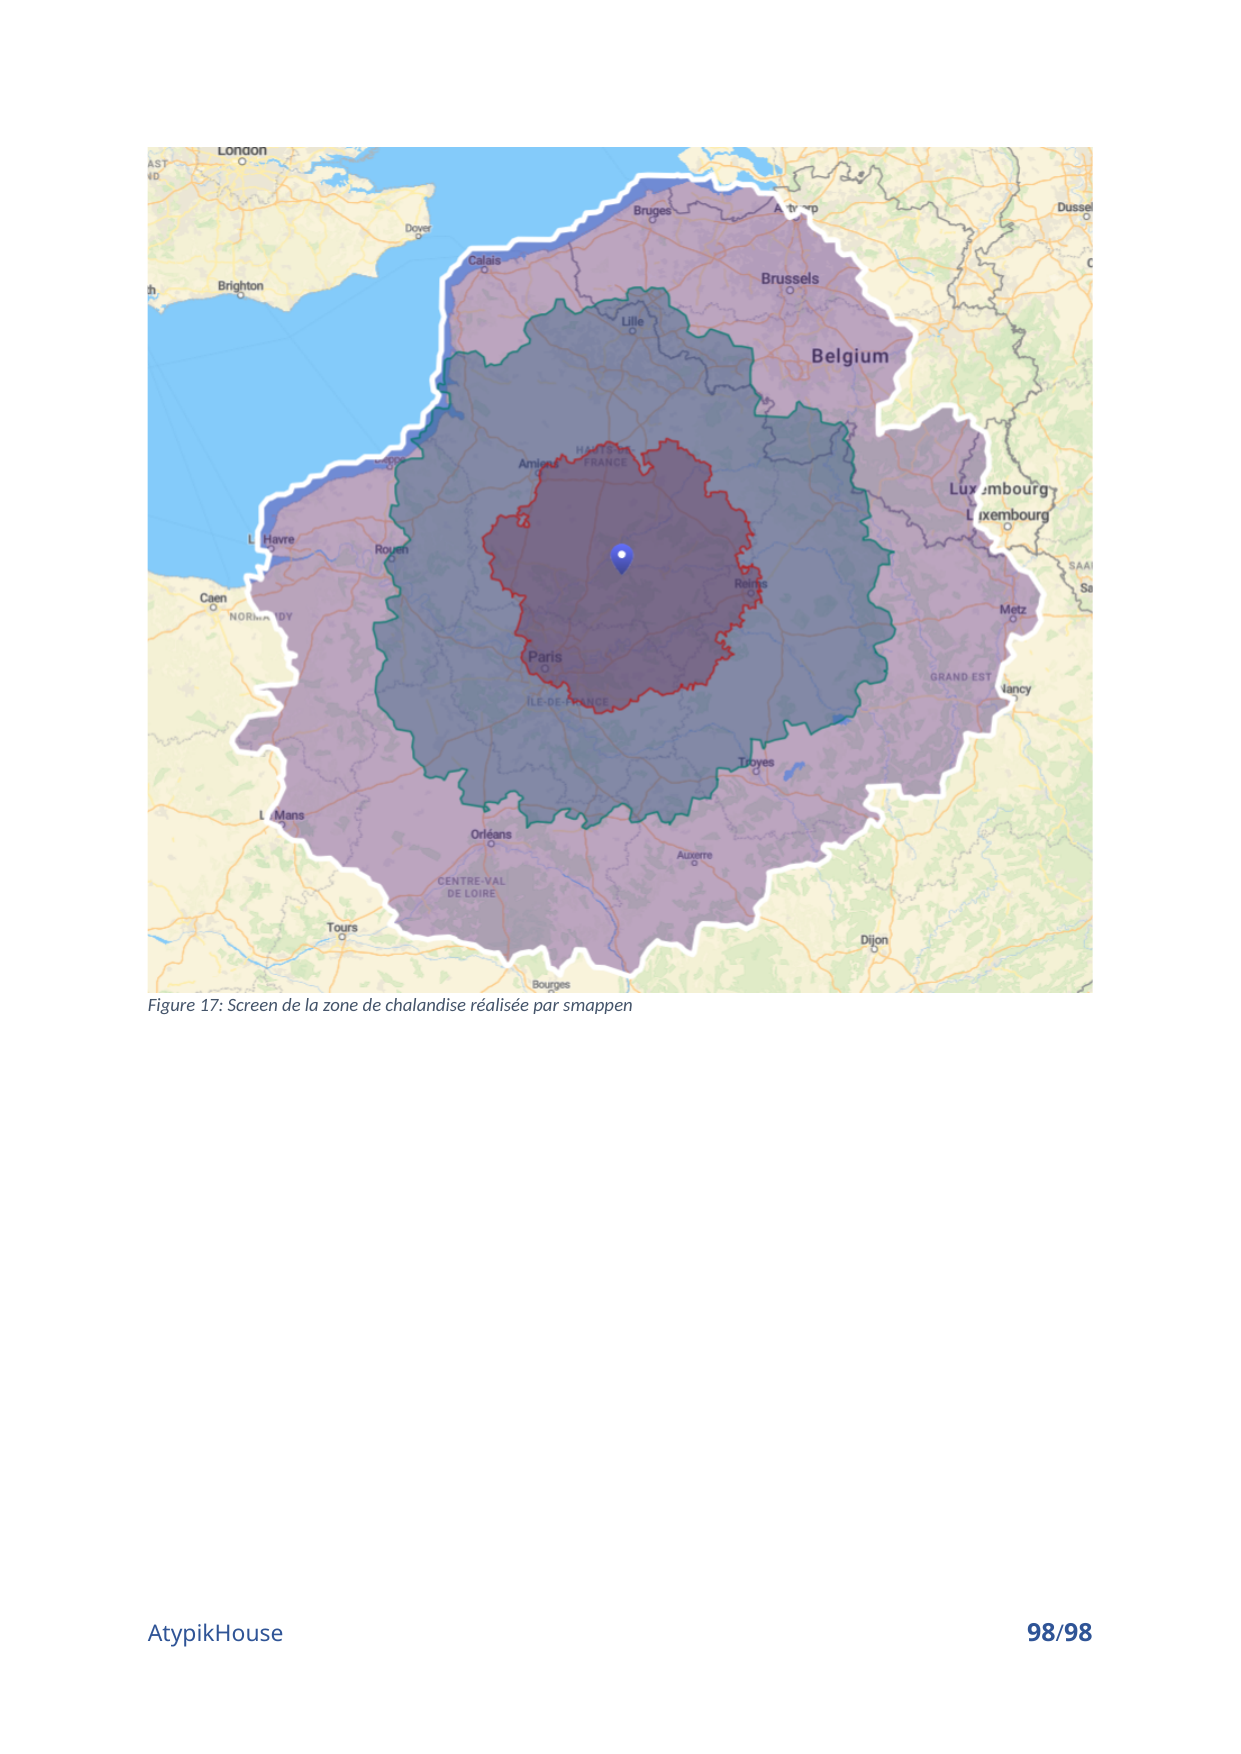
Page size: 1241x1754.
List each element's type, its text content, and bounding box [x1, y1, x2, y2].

picture [147, 147, 1093, 993]
